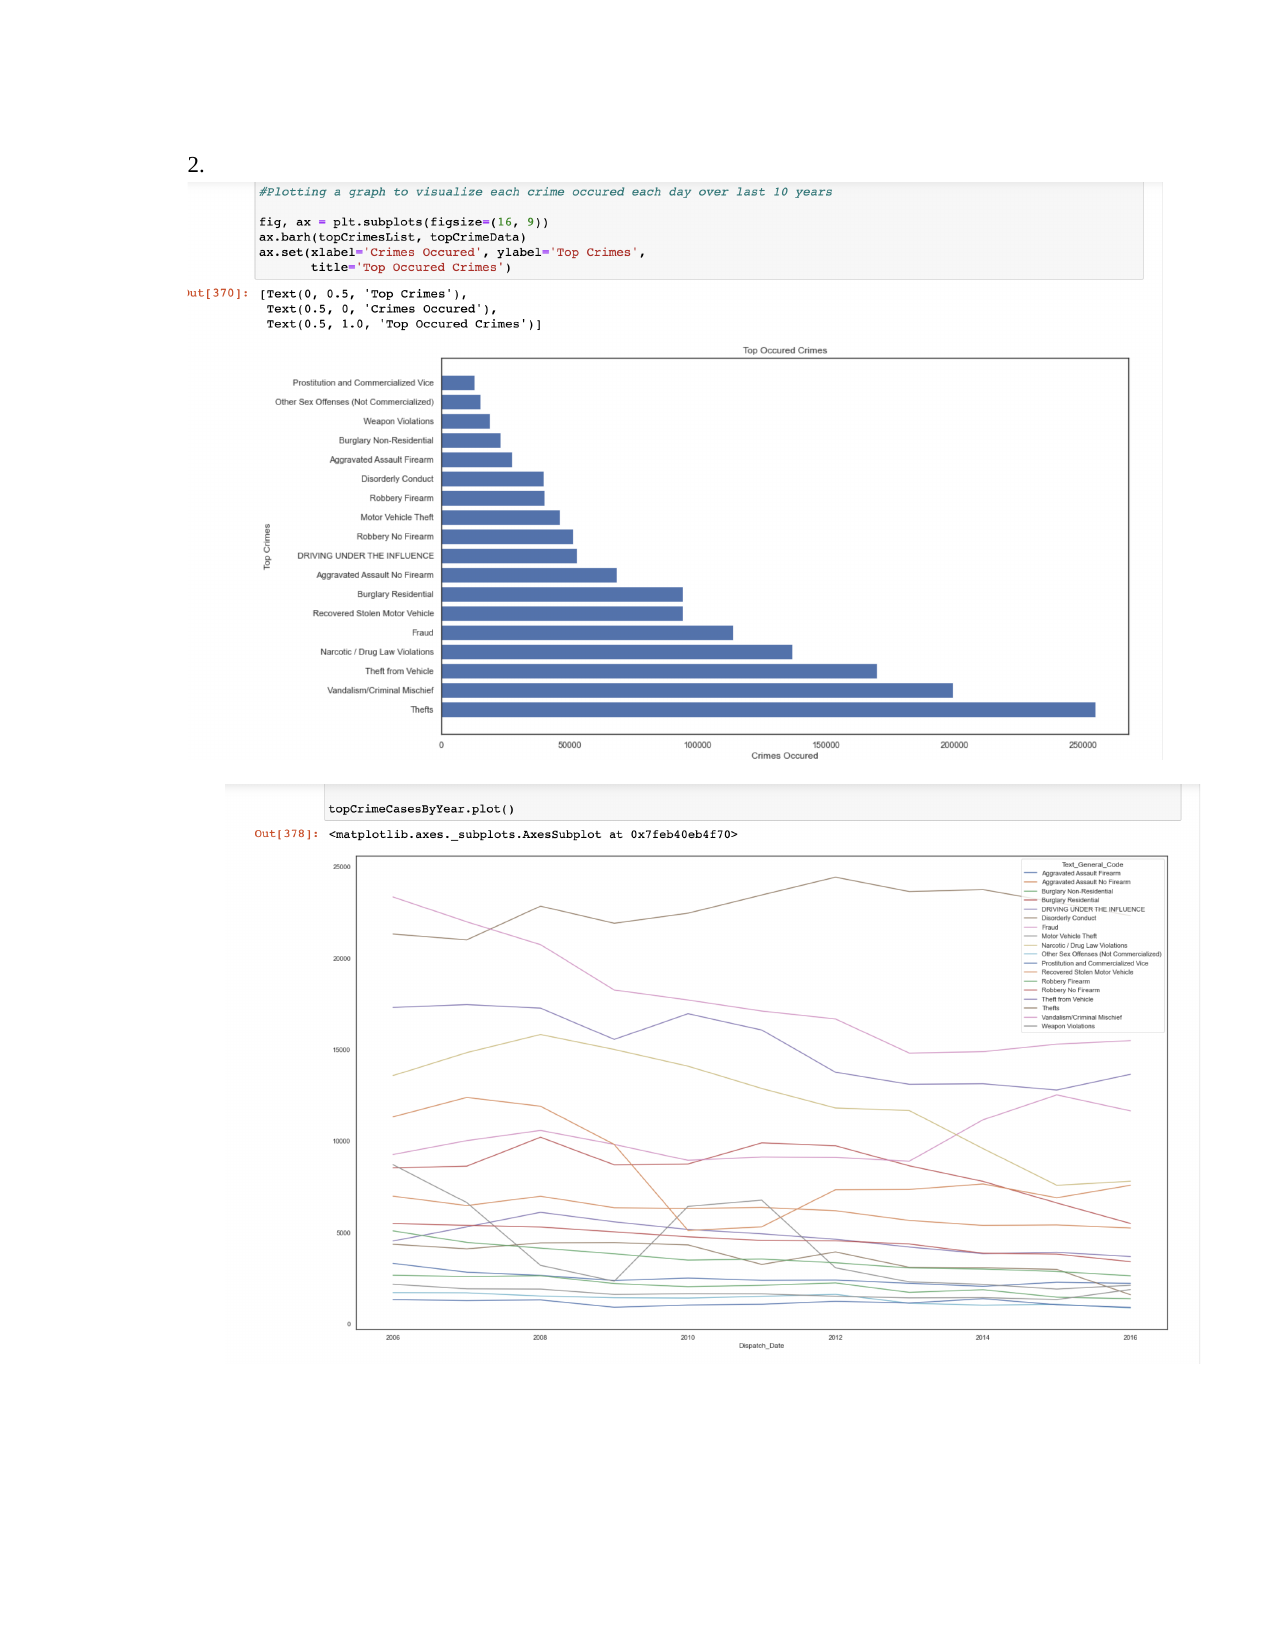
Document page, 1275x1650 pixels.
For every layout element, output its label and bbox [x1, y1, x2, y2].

picture [225, 784, 1200, 1364]
picture [187, 182, 1163, 760]
